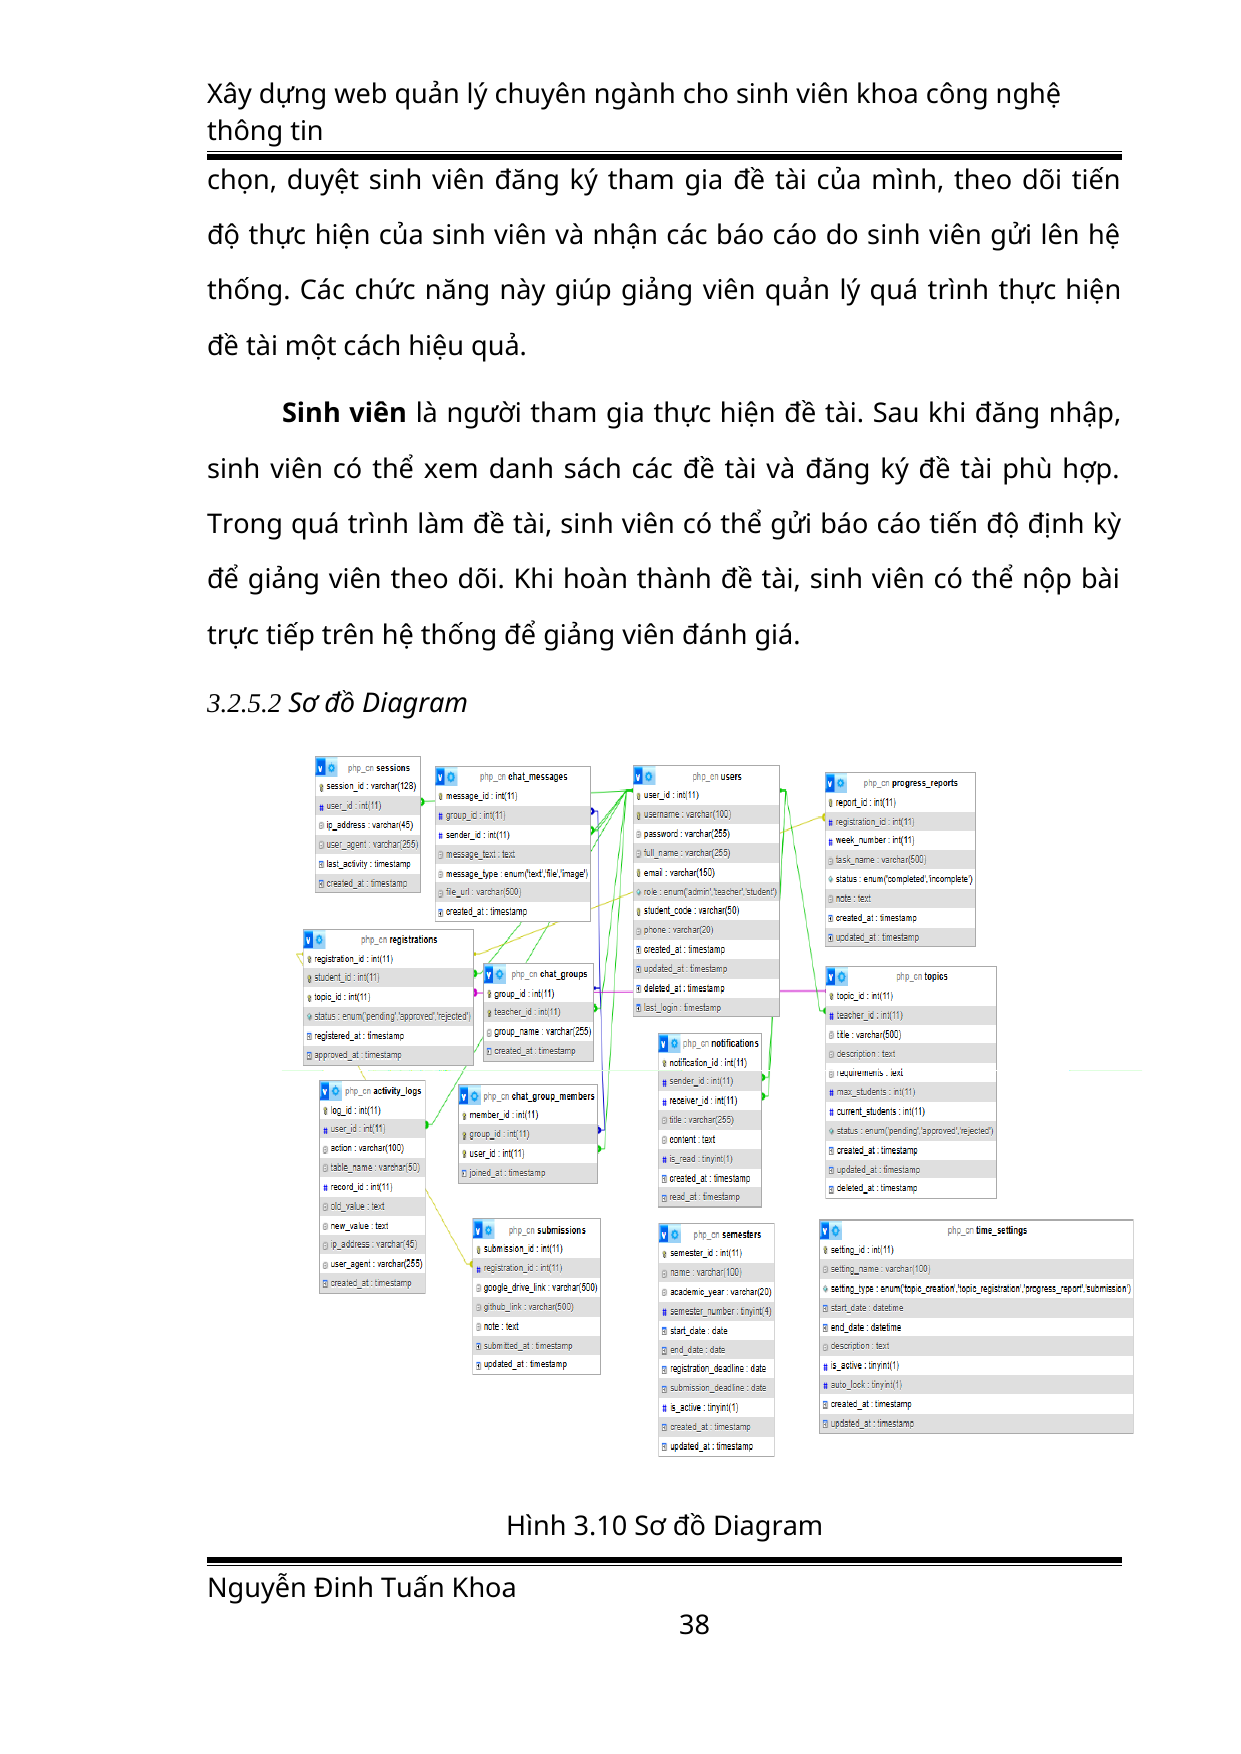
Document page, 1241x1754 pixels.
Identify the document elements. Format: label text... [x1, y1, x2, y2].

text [207, 160, 1122, 363]
list Sơ đồ Diagram [207, 683, 1122, 720]
picture [281, 750, 1143, 1476]
text Sinh viên là người tham gia thực hiện đề tài. Sau khi đăng nhập, sinh viên có thể xem danh sách các đề tài và đăng ký đề tài phù hợp. Trong quá trình làm đề tài, sinh viên có thể gửi báo cáo tiến độ định kỳ để giảng viên theo dõi. Khi hoàn thành đề tài, sinh viên có thể nộp bài trực tiếp trên hệ thống để giảng viên đánh giá. [207, 394, 1122, 652]
